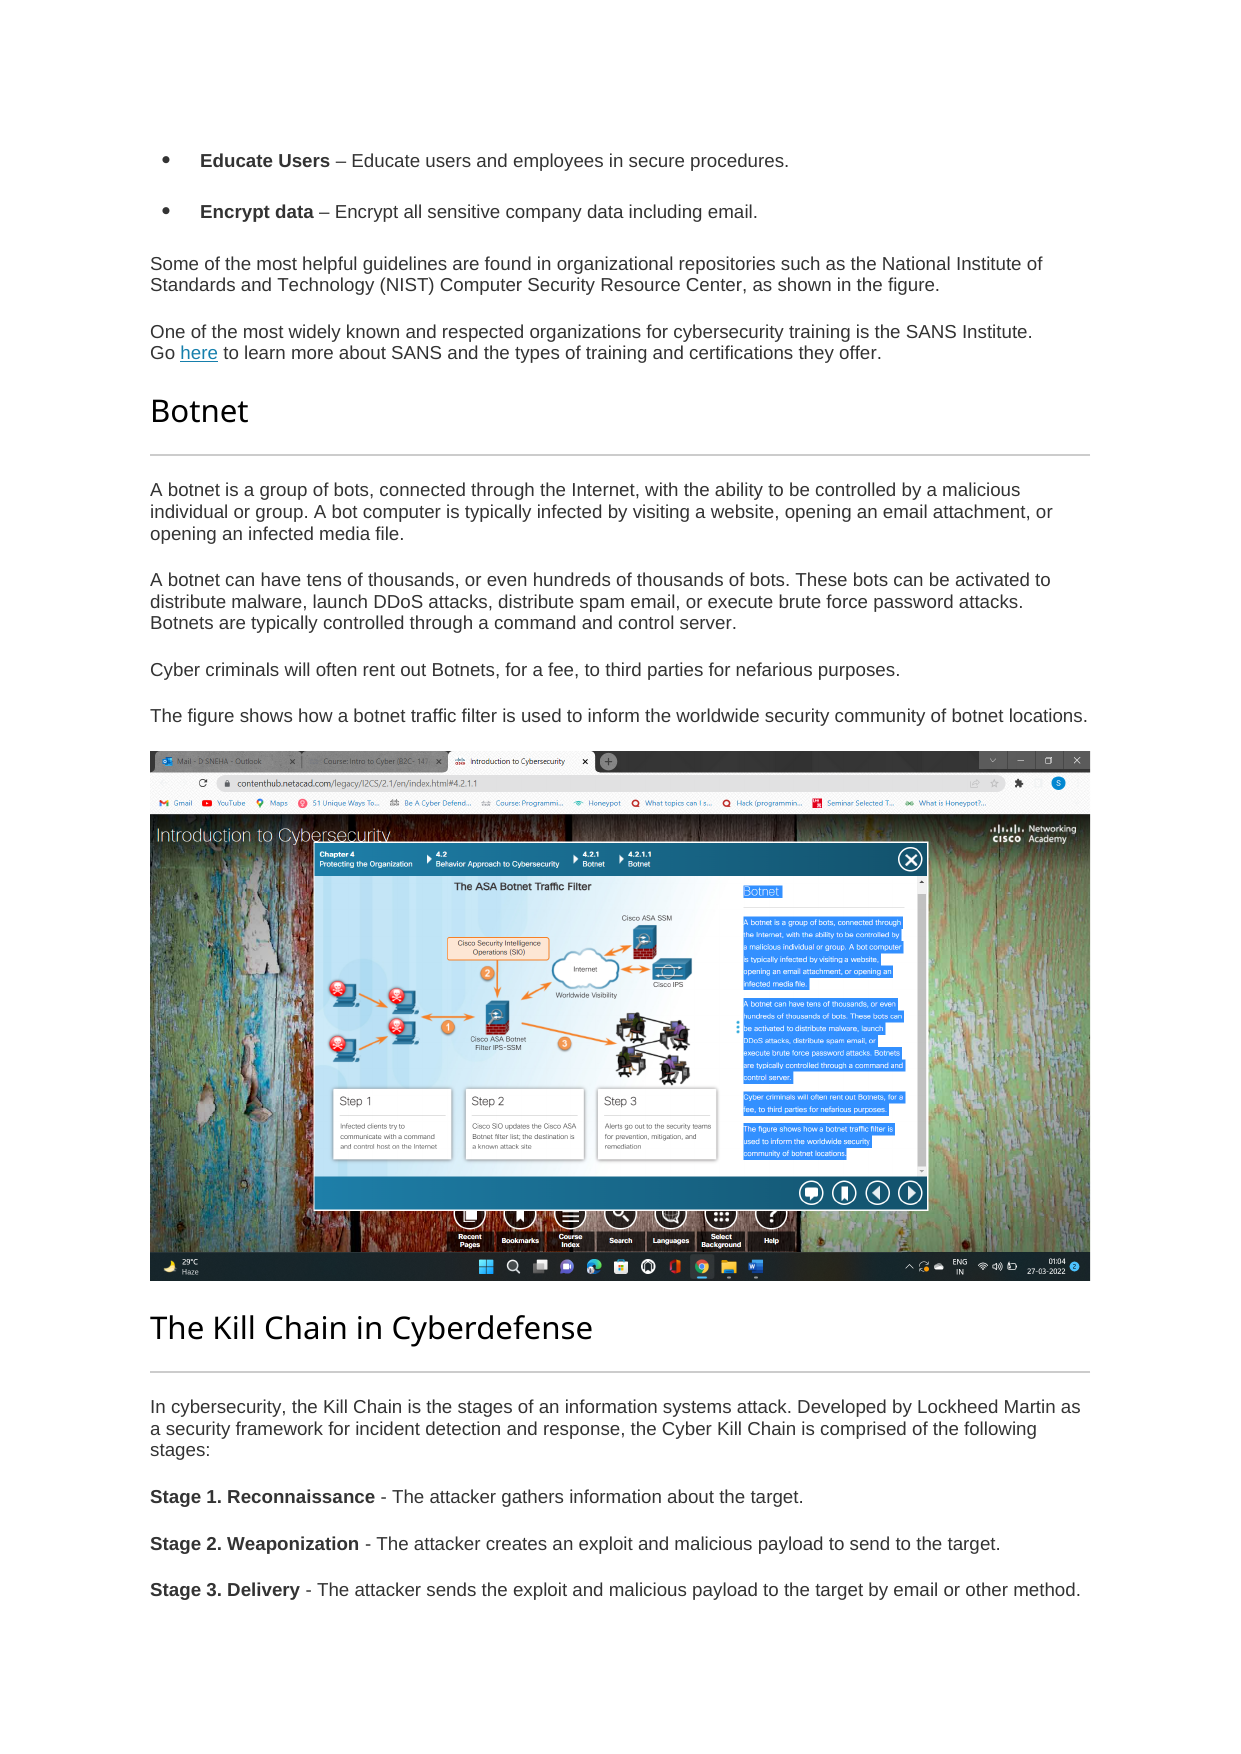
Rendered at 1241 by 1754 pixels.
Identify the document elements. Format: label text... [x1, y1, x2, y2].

subtitle Botnet [150, 389, 1090, 454]
subtitle The Kill Chain in Cyberdefense [150, 1306, 1090, 1371]
text One of the most widely known and respected organizations for cybersecurity training is the SANS Institute. Go here to learn more about SANS and the types of training and certifications they offer. [150, 321, 1090, 364]
text Stage 3. Delivery - The attacker sends the exploit and malicious payload to the target by email or other method. [150, 1579, 1090, 1601]
text The figure shows how a botnet traffic filter is used to inform the worldwide security community of botnet locations. [150, 705, 1090, 727]
picture [150, 751, 1091, 1281]
text Stage 1. Reconnaissance - The attacker gathers information about the target. [150, 1486, 1090, 1507]
list Encrypt data – Encrypt all sensitive company data including email. [162, 201, 1090, 223]
text A botnet is a group of bots, connected through the Internet, with the ability to be controlled by a malicious individual or group. A bot computer is typically infected by visiting a website, opening an email attachment, or opening an infected media file. [150, 479, 1090, 544]
text Stage 2. Weaponization - The attacker creates an exploit and malicious payload to send to the target. [150, 1532, 1090, 1554]
text Cyber criminals will often rent out Botnets, for a fee, to third parties for nefarious purposes. [150, 659, 1090, 680]
text Some of the most helpful guidelines are found in organizational repositories such as the National Institute of Standards and Technology (NIST) Computer Security Resource Center, as shown in the figure. [150, 252, 1090, 296]
text In cybersecurity, the Kill Chain is the stages of an information systems attack. Developed by Lockheed Martin as a security framework for incident detection and response, the Cyber Kill Chain is comprised of the following stages: [150, 1396, 1090, 1461]
text A botnet can have tens of thousands, or even hundreds of thousands of bots. These bots can be activated to distribute malware, launch DDoS attacks, distribute spam email, or execute brute force password attacks. Botnets are typically controlled through a command and control server. [150, 569, 1090, 634]
list Educate Users – Educate users and employees in secure procedures. [162, 150, 1090, 172]
